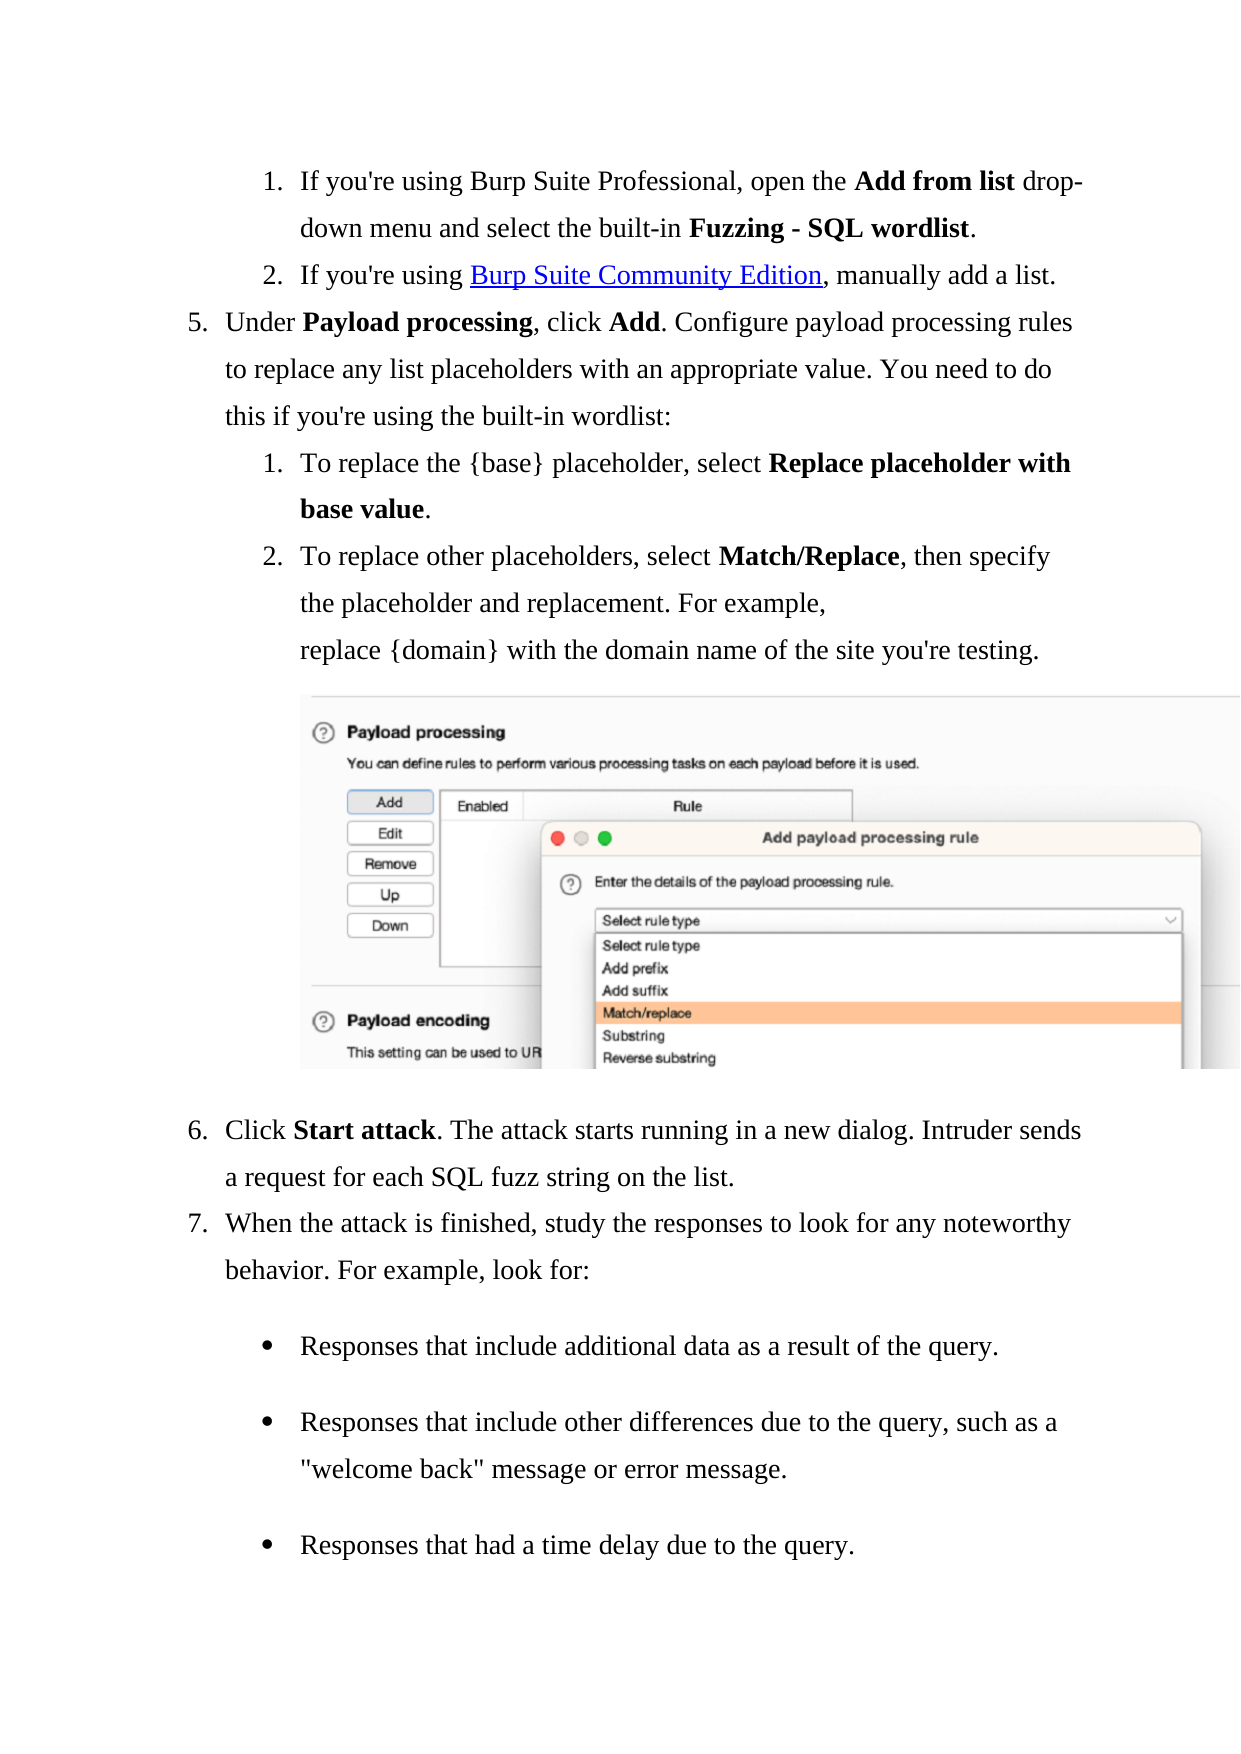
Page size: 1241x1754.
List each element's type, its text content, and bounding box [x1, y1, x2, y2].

picture [300, 694, 1241, 1069]
list To replace the {base} placeholder, select Replace placeholder with base value. [262, 431, 1090, 525]
list Responses that include additional data as a result of the query. [262, 1315, 1090, 1362]
list Click Start attack. The attack starts running in a new dialog. Intruder sends a request for each SQL fuzz string on the list. [187, 1098, 1090, 1192]
list To replace other placeholders, select Match/Replace, then specify the placeholder and replacement. For example, replace {domain} with the domain name of the site you're testing. [262, 525, 1090, 666]
list If you're using Burp Suite Professional, open the Add from list drop-down menu and select the built-in Fuzzing - SQL wordlist. [262, 150, 1090, 244]
list When the attack is finished, study the responses to look for any noteworthy behavior. For example, look for: [187, 1192, 1090, 1286]
list If you're using Burp Suite Community Edition, manually add a list. [262, 244, 1090, 291]
list Under Payload processing, click Add. Configure payload processing rules to replace any list placeholders with an appropriate value. You need to do this if you're using the built-in wordlist: [187, 291, 1090, 431]
list Responses that had a time delay due to the query. [262, 1514, 1090, 1561]
list Responses that include other differences due to the query, such as a "welcome back" message or error message. [262, 1391, 1090, 1485]
